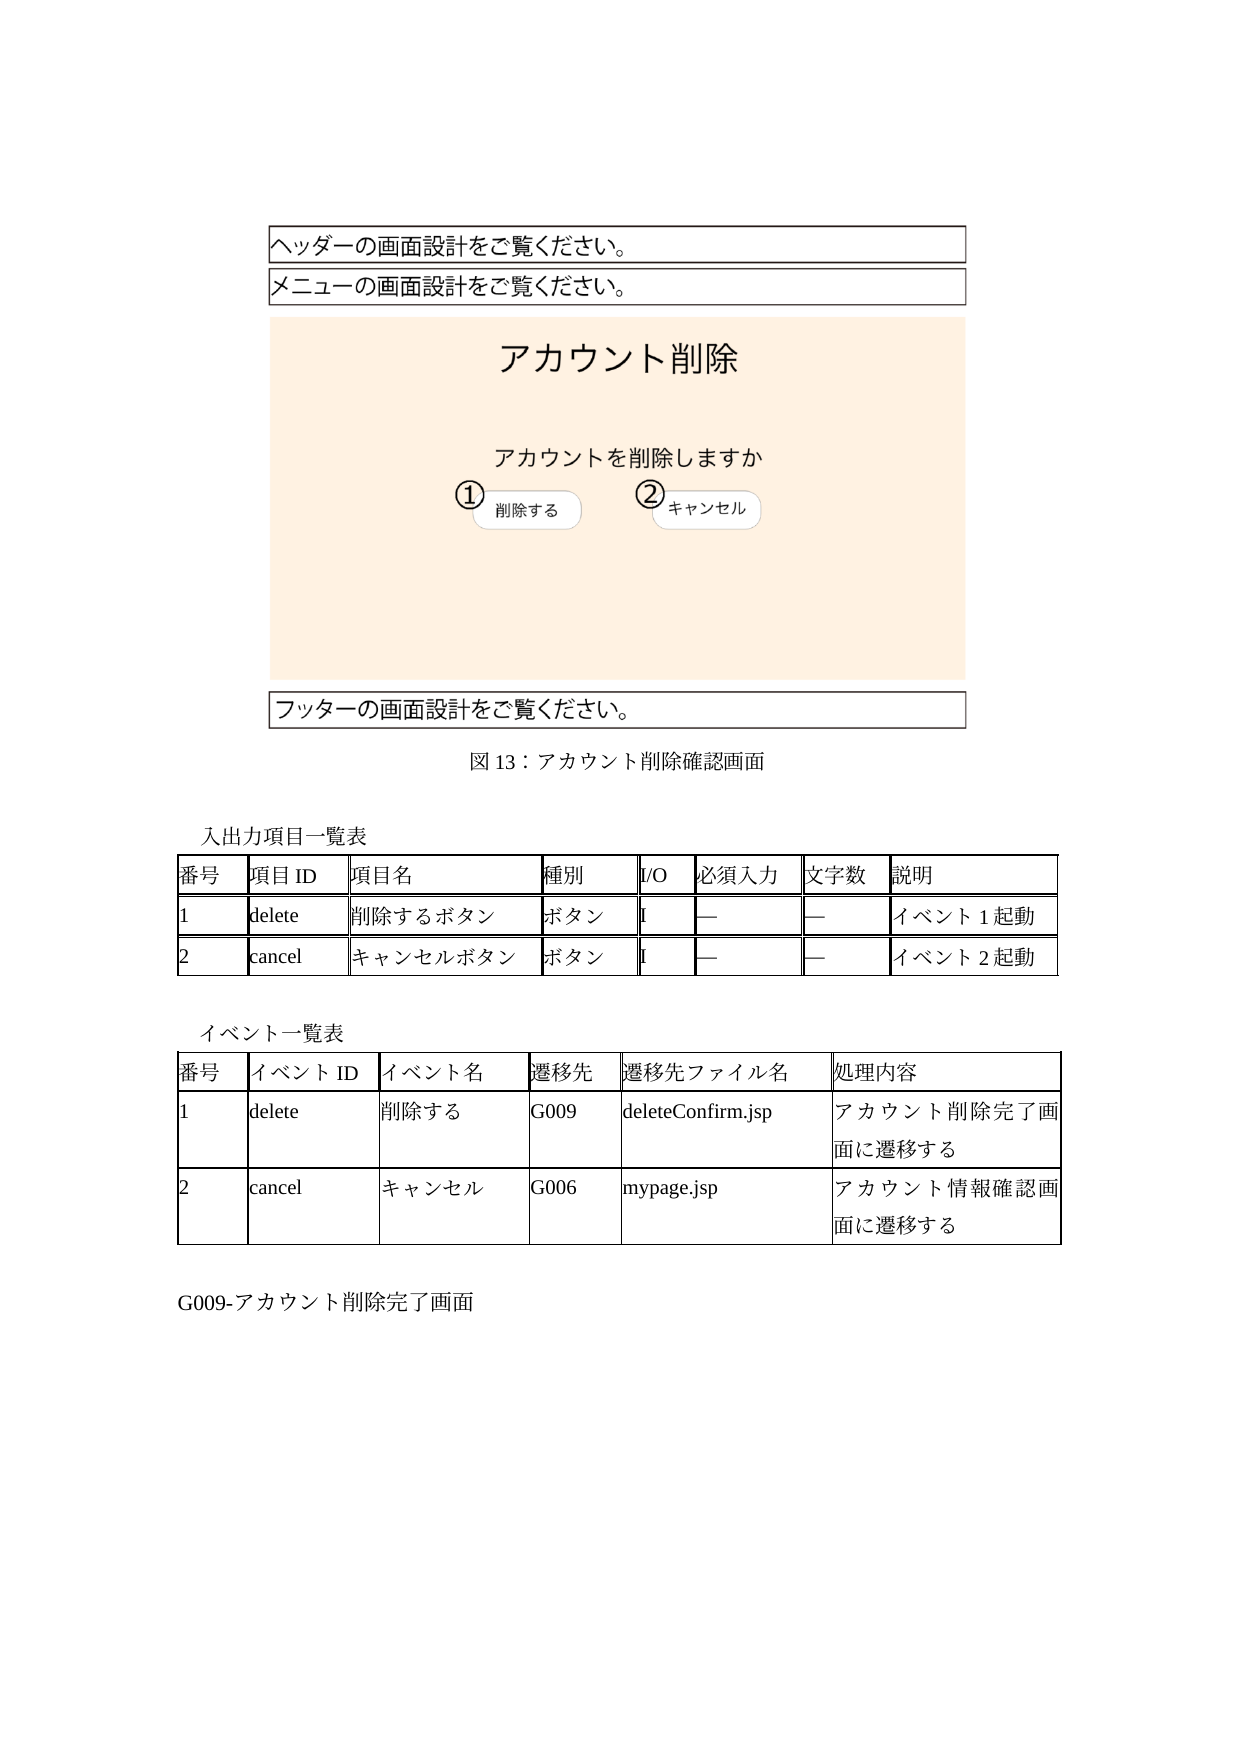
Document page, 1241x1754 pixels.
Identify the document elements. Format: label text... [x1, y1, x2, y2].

table_cell cancel [249, 1169, 379, 1243]
table_cell G006 [530, 1169, 621, 1243]
table_header 文字数 [805, 856, 889, 893]
table_header I/O [641, 856, 694, 893]
table_header 番号 [179, 856, 247, 893]
table_cell 削除する [380, 1092, 529, 1167]
table_cell ― [805, 938, 889, 975]
table_cell キャンセルボタン [351, 938, 541, 975]
table_cell deleteConfirm.jsp [622, 1092, 832, 1167]
table_cell ボタン [544, 938, 637, 975]
table_cell イベント2起動 [892, 938, 1057, 975]
table_cell delete [250, 897, 348, 934]
table_cell I [641, 897, 694, 934]
table_cell ― [805, 897, 889, 934]
picture [268, 225, 967, 729]
table_cell G009 [530, 1092, 621, 1167]
table_header 項目名 [351, 856, 541, 893]
table_cell ― [697, 938, 801, 975]
text イベント一覧表 [177, 1014, 1063, 1051]
text 図13：アカウント削除確認画面 [177, 742, 1063, 779]
table_cell cancel [250, 938, 348, 975]
table_header 遷移先ファイル名 [623, 1053, 831, 1090]
table_cell mypage.jsp [622, 1169, 832, 1243]
table_cell アカウント情報確認画面に遷移する [833, 1169, 1060, 1243]
table_cell 削除するボタン [351, 897, 541, 934]
text G009-アカウント削除完了画面 [177, 1283, 1063, 1320]
table_header 番号 [179, 1053, 247, 1090]
table_header 必須入力 [697, 856, 801, 893]
table_cell delete [249, 1092, 379, 1167]
table_header 種別 [544, 856, 637, 893]
table_cell 2 [179, 938, 247, 975]
table_cell ボタン [544, 897, 637, 934]
table_header 処理内容 [834, 1053, 1060, 1090]
table_cell 1 [179, 897, 247, 934]
table_cell 2 [179, 1169, 247, 1243]
table_header 説明 [892, 856, 1057, 893]
table_header イベントID [250, 1053, 378, 1090]
table_cell I [641, 938, 694, 975]
table_cell ― [697, 897, 801, 934]
table_header 項目ID [250, 856, 348, 893]
table_cell 1 [179, 1092, 247, 1167]
table_header イベント名 [381, 1053, 528, 1090]
text 入出力項目一覧表 [177, 817, 1063, 854]
table_header 遷移先 [531, 1053, 620, 1090]
table_cell アカウント削除完了画面に遷移する [833, 1092, 1060, 1167]
table_cell イベント1起動 [892, 897, 1057, 934]
table_cell キャンセル [380, 1169, 529, 1243]
